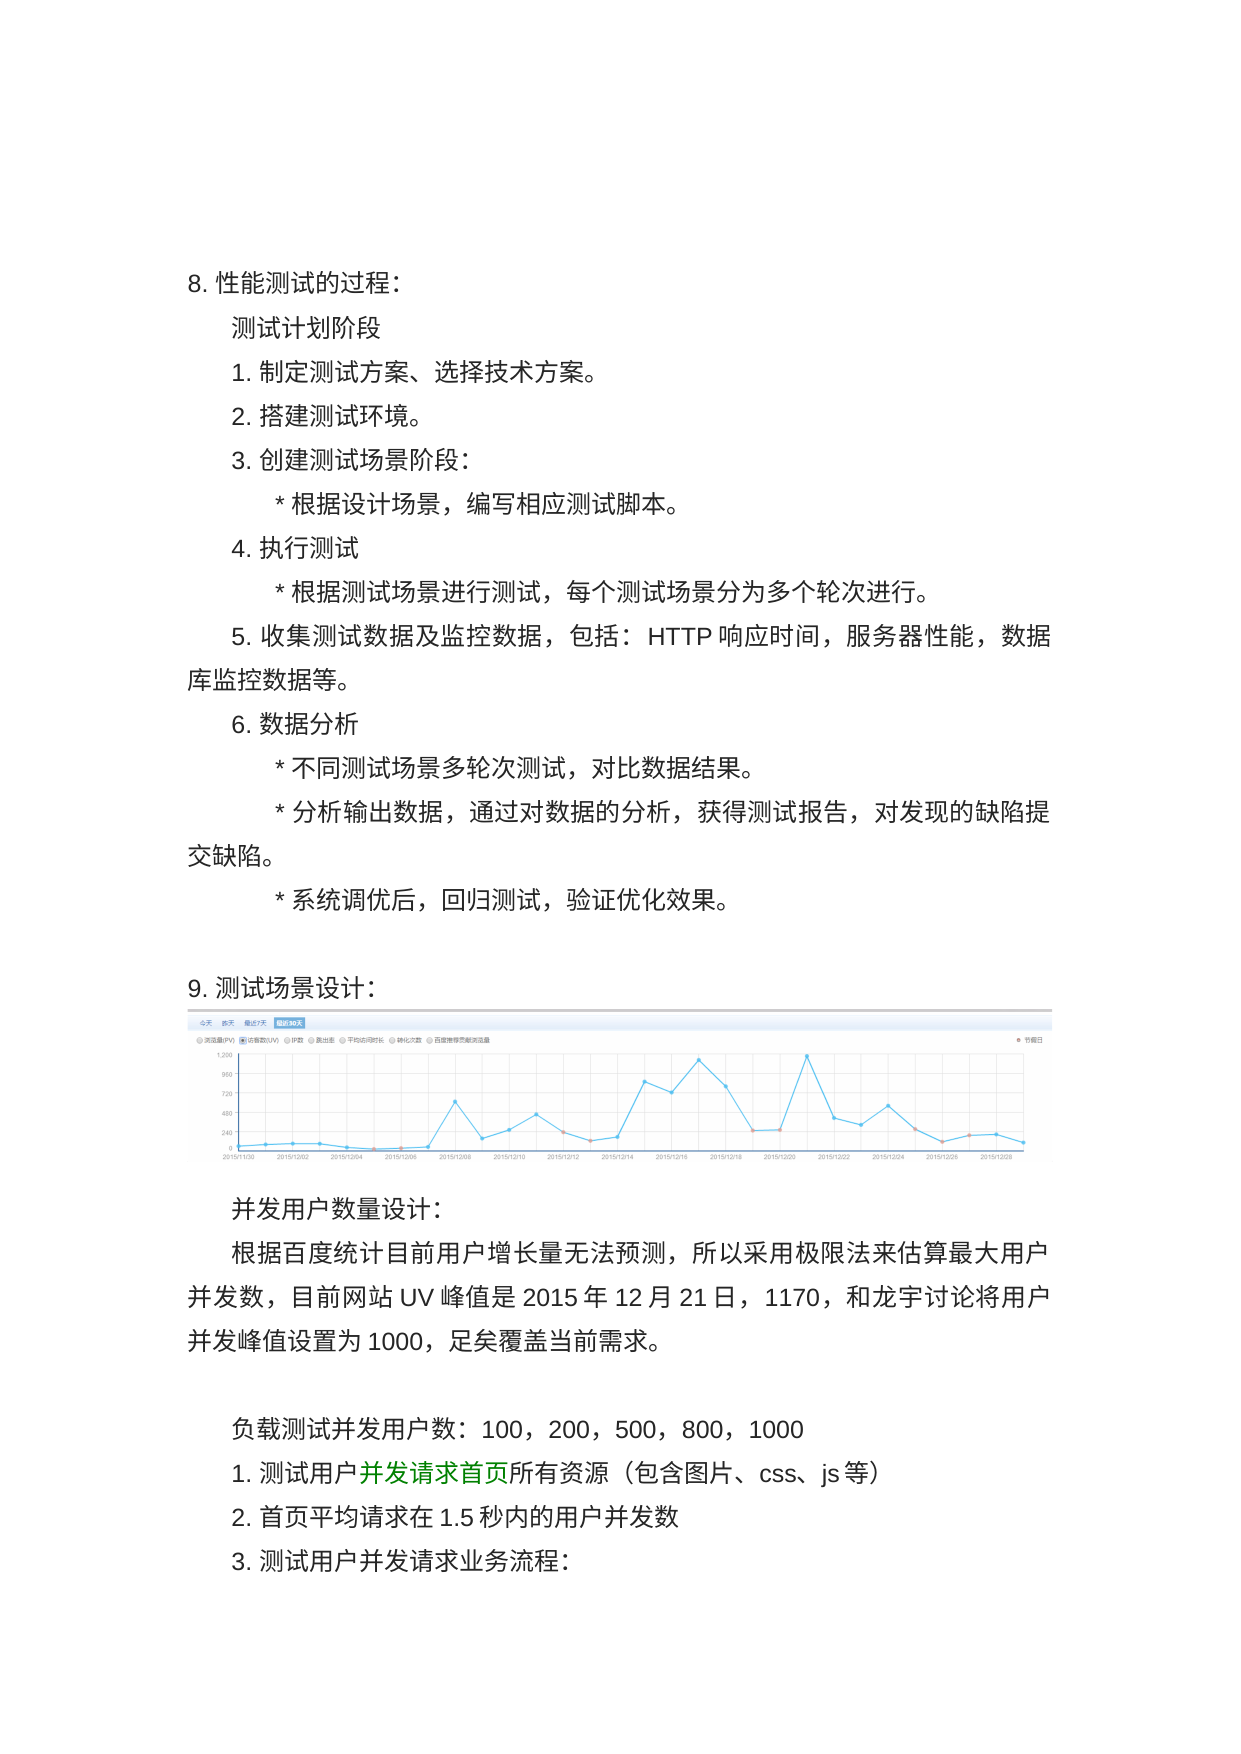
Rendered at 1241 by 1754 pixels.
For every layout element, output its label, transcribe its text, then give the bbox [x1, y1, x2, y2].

text 2. 搭建测试环境。 [187, 392, 1053, 436]
picture [187, 1009, 1053, 1162]
text 1. 制定测试方案、选择技术方案。 [187, 348, 1053, 392]
text * 系统调优后，回归测试，验证优化效果。 [187, 877, 1053, 921]
text 9. 测试场景设计： [187, 965, 1053, 1009]
text * 不同测试场景多轮次测试，对比数据结果。 [187, 745, 1053, 789]
text 3. 创建测试场景阶段： [187, 436, 1053, 480]
text 4. 执行测试 [187, 524, 1053, 568]
text 并发用户数量设计： [187, 1185, 1053, 1229]
text 6. 数据分析 [187, 701, 1053, 745]
text 2. 首页平均请求在1.5秒内的用户并发数 [187, 1494, 1053, 1538]
text * 根据设计场景，编写相应测试脚本。 [187, 480, 1053, 524]
text 根据百度统计目前用户增长量无法预测，所以采用极限法来估算最大用户并发数，目前网站UV峰值是2015年12月21日，1170，和龙宇讨论将用户并发峰值设置为1000，足矣覆盖当前需求。 [187, 1229, 1053, 1362]
text * 分析输出数据，通过对数据的分析，获得测试报告，对发现的缺陷提交缺陷。 [187, 789, 1053, 877]
text 测试计划阶段 [187, 304, 1053, 348]
text 8. 性能测试的过程： [187, 260, 1053, 304]
text 1. 测试用户并发请求首页所有资源（包含图片、css、js等） [187, 1450, 1053, 1494]
text 5. 收集测试数据及监控数据，包括：HTTP响应时间，服务器性能，数据库监控数据等。 [187, 613, 1053, 701]
text * 根据测试场景进行测试，每个测试场景分为多个轮次进行。 [187, 568, 1053, 613]
text 负载测试并发用户数：100，200，500，800，1000 [187, 1406, 1053, 1450]
text 3. 测试用户并发请求业务流程： [187, 1538, 1053, 1582]
